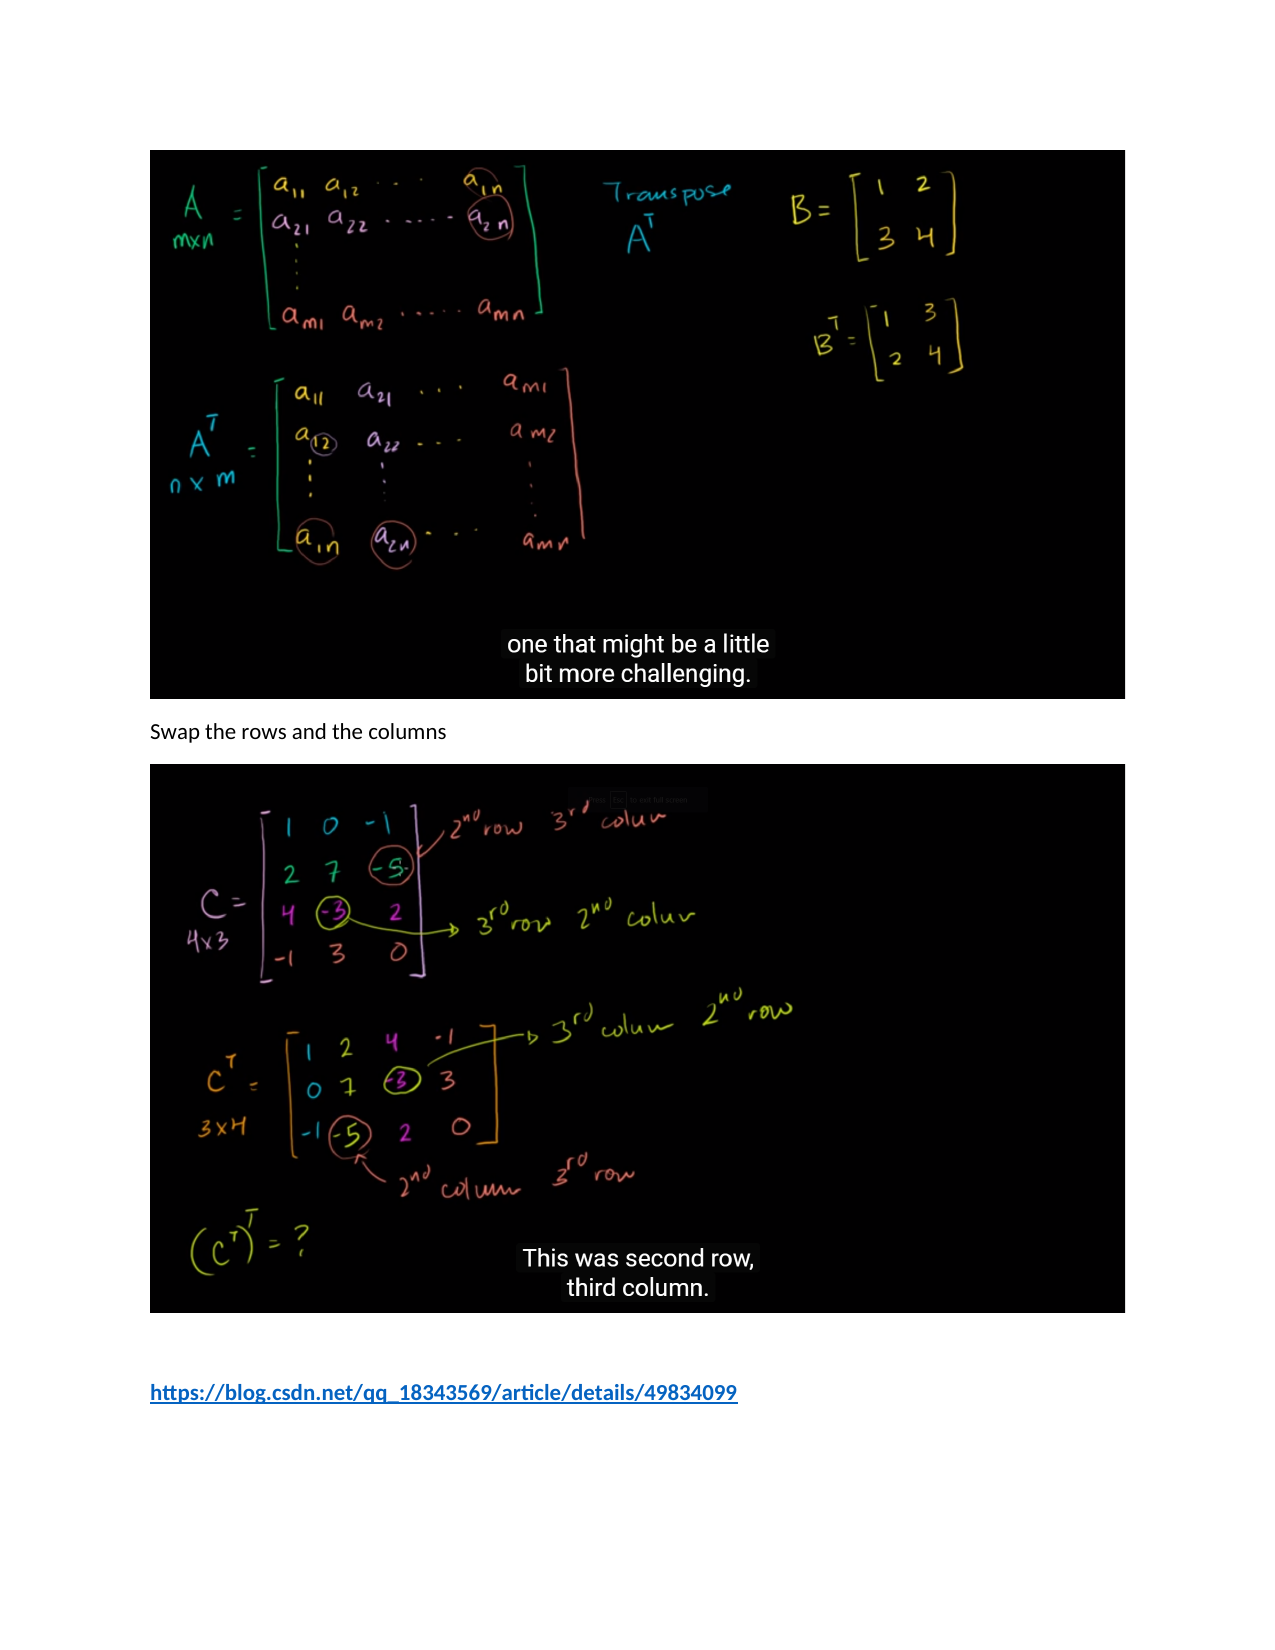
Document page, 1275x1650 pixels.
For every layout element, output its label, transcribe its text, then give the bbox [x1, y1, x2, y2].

text https://blog.csdn.net/qq_18343569/article/details/49834099 [150, 1378, 1125, 1406]
text Swap the rows and the columns [150, 717, 1125, 745]
picture [150, 150, 1125, 699]
picture [150, 764, 1125, 1313]
